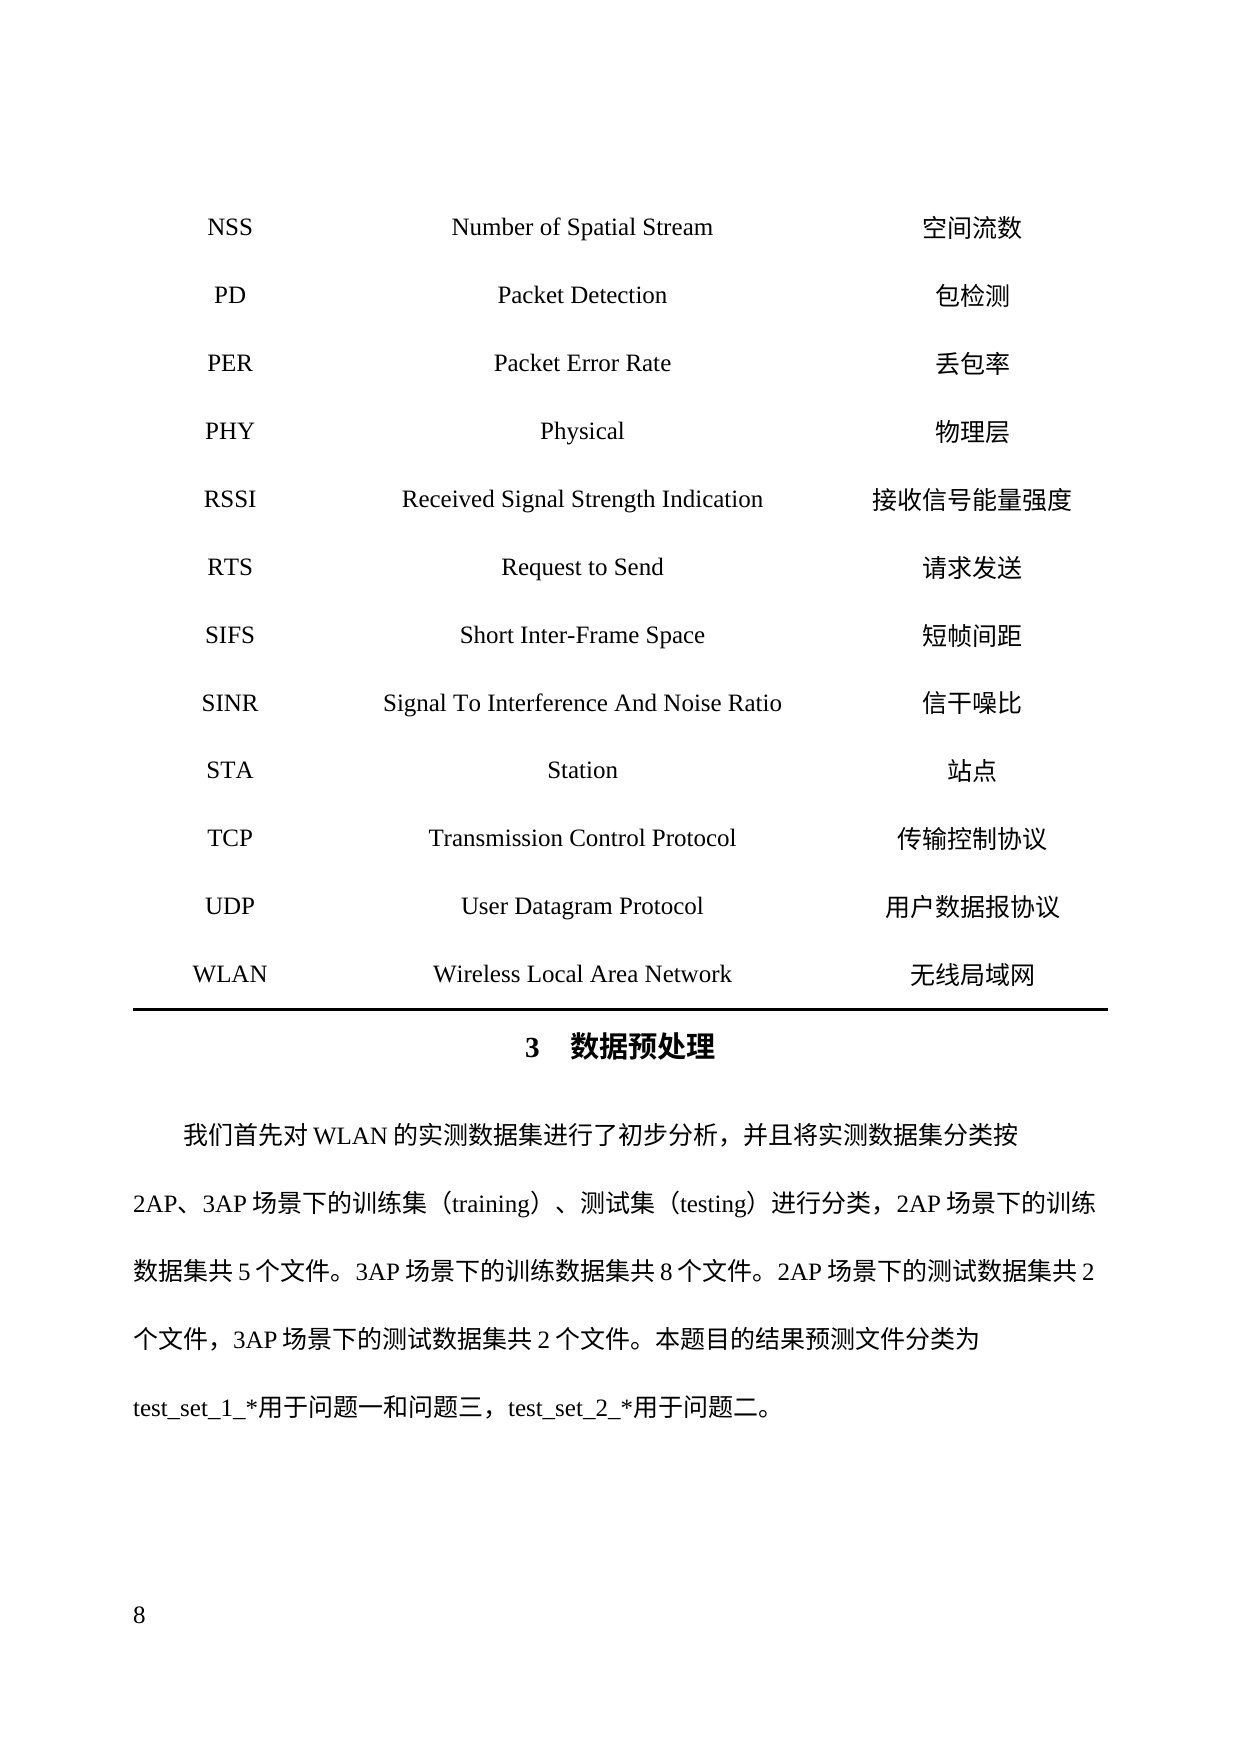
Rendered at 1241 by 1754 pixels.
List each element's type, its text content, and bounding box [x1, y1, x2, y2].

table_cell PER [133, 329, 327, 396]
table_cell Physical [327, 396, 838, 464]
table_cell 信干噪比 [838, 668, 1107, 736]
table_cell User Datagram Protocol [327, 872, 838, 940]
table_cell Number of Spatial Stream [327, 193, 838, 261]
table_cell STA [133, 736, 327, 804]
table_cell 传输控制协议 [838, 804, 1107, 872]
table_cell RTS [133, 532, 327, 600]
table_cell SIFS [133, 600, 327, 668]
table_cell 包检测 [838, 261, 1107, 328]
table_cell Station [327, 736, 838, 804]
table_cell UDP [133, 872, 327, 940]
subtitle 数据预处理 [133, 1011, 1107, 1079]
table_cell RSSI [133, 464, 327, 532]
table_cell 短帧间距 [838, 600, 1107, 668]
table_cell Packet Detection [327, 261, 838, 328]
table_cell 用户数据报协议 [838, 872, 1107, 940]
table_cell 无线局域网 [838, 940, 1107, 1008]
table_cell Received Signal Strength Indication [327, 464, 838, 532]
table_cell WLAN [133, 940, 327, 1008]
table_cell Short Inter-Frame Space [327, 600, 838, 668]
table_cell 请求发送 [838, 532, 1107, 600]
table_cell PD [133, 261, 327, 328]
table_cell Packet Error Rate [327, 329, 838, 396]
table_cell 接收信号能量强度 [838, 464, 1107, 532]
table_cell Transmission Control Protocol [327, 804, 838, 872]
table_cell 站点 [838, 736, 1107, 804]
table_cell 丢包率 [838, 329, 1107, 396]
table_cell 空间流数 [838, 193, 1107, 261]
table_cell Request to Send [327, 532, 838, 600]
table_cell NSS [133, 193, 327, 261]
table_cell Wireless Local Area Network [327, 940, 838, 1008]
table_cell TCP [133, 804, 327, 872]
text 我们首先对WLAN的实测数据集进行了初步分析，并且将实测数据集分类按2AP、3AP场景下的训练集（training）、测试集（testing）进行分类，2AP场景下的训练数据集共5个文件。3AP场景下的训练数据集共8个文件。2AP场景下的测试数据集共2个文件，3AP场景下的测试数据集共2个文件。本题目的结果预测文件分类为test_set_1_*用于问题一和问题三，test_set_2_*用于问题二。 [133, 1100, 1107, 1439]
table_cell 物理层 [838, 396, 1107, 464]
table_cell PHY [133, 396, 327, 464]
table_cell Signal To Interference And Noise Ratio [327, 668, 838, 736]
table_cell SINR [133, 668, 327, 736]
